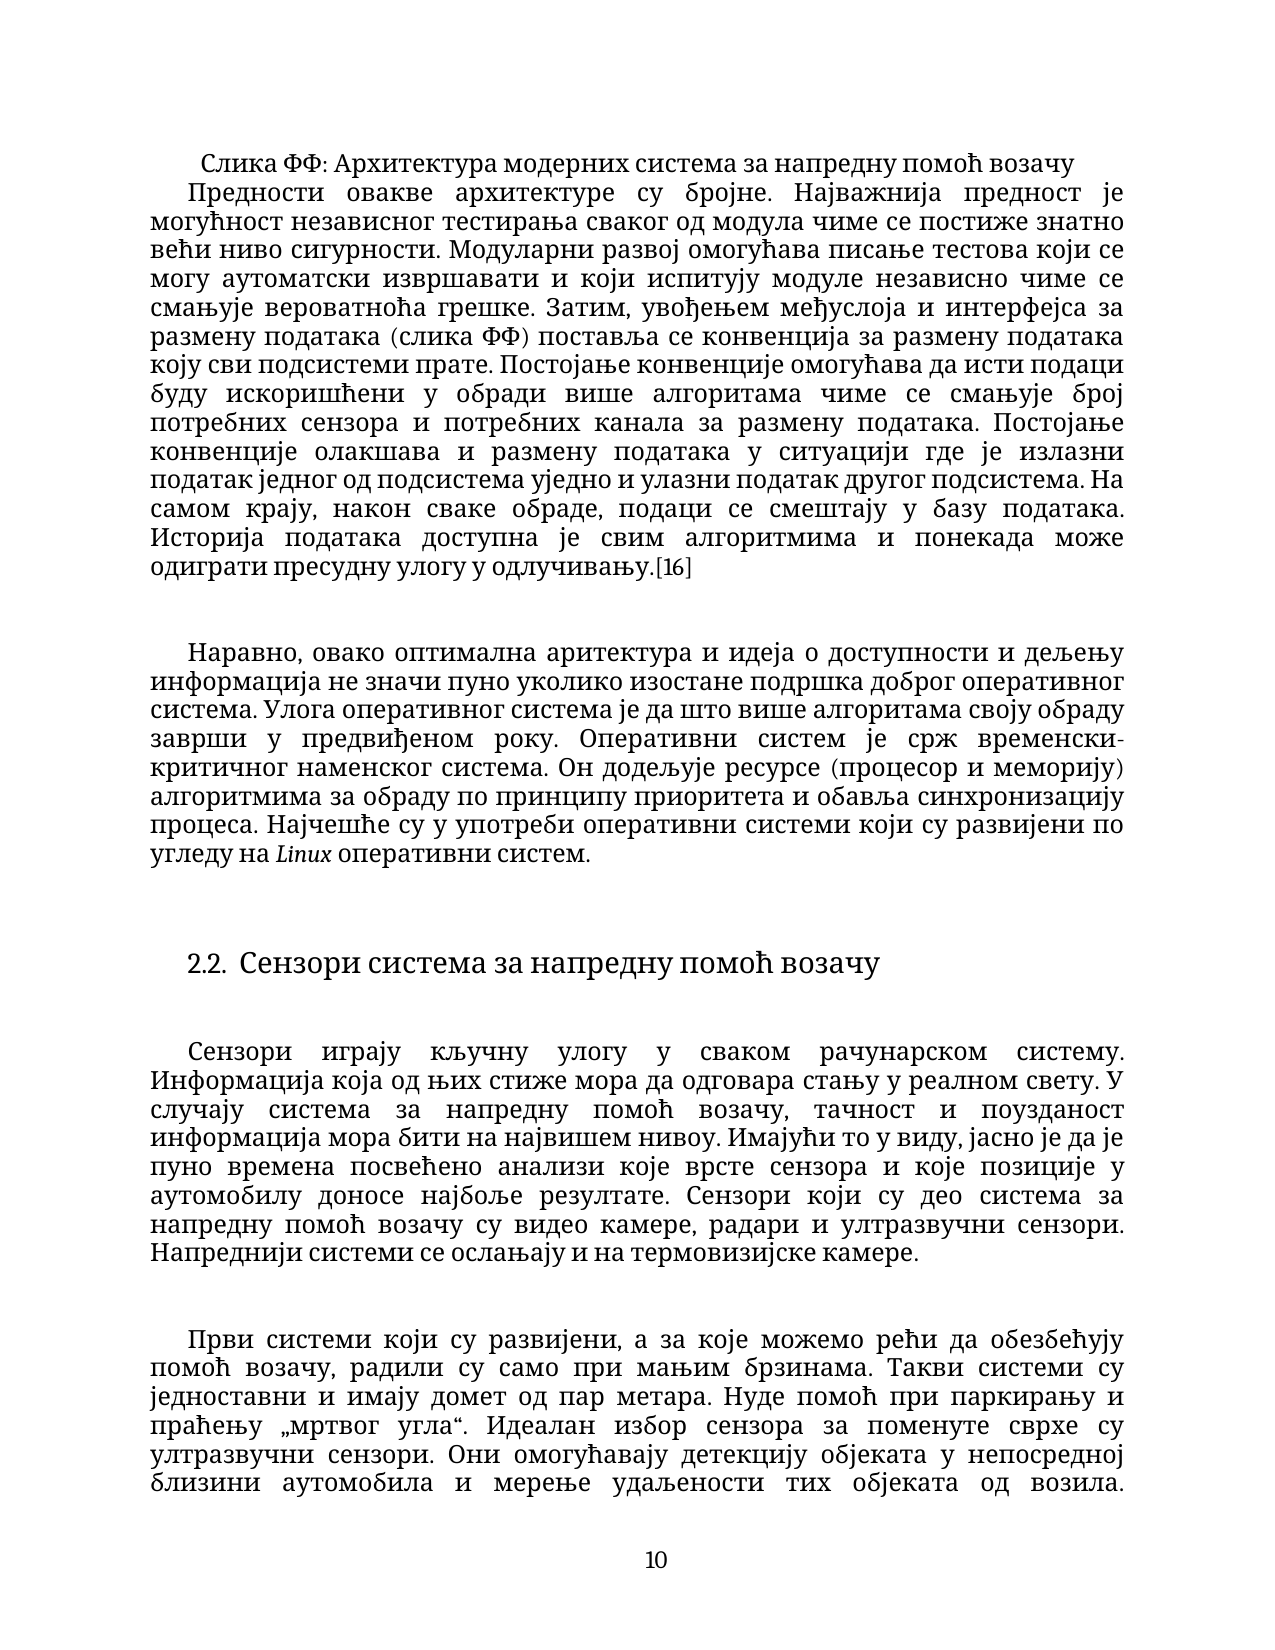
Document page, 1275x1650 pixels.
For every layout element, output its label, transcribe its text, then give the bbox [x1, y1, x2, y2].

text Предности овакве архитектуре су бројне. Најважнија предност је могућност независног тестирања сваког од модула чиме се постиже знатно већи ниво сигурности. Модуларни развој омогућава писање тестова који се могу аутоматски извршавати и који испитују модуле независно чиме се смањује вероватноћа грешке. Затим, увођењем међуслоја и интерфејса за размену података (слика ФФ) поставља се конвенција за размену података коју сви подсистеми прате. Постојање конвенције омогућава да исти подаци буду искоришћени у обради више алгоритама чиме се смањује број потребних сензора и потребних канала за размену података. Постојање конвенције олакшава и размену података у ситуацији где је излазни податак једног од подсистема уједно и улазни податак другог подсистема. На самом крају, након сваке обраде, подаци се смештају у базу података. Историја података доступна је свим алгоритмима и понекада може одиграти пресудну улогу у одлучивању.[16] [150, 179, 1125, 581]
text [150, 1326, 1125, 1498]
title Слика ФФ: Архитектура модерних система за напредну помоћ возачу [150, 150, 1125, 179]
subtitle Сензори система за напредну помоћ возачу [187, 947, 1125, 981]
text Наравно, овако оптимална аритектура и идеја о доступности и дељењу информација не значи пуно уколико изостане подршка доброг оперативног система. Улога оперативног система је да што више алгоритама своју обраду заврши у предвиђеном року. Оперативни систем је срж временски-критичног наменског система. Он додељује ресурсе (процесор и меморију) алгоритмима за обраду по принципу приоритета и обавља синхронизацију процеса. Најчешће су у употреби оперативни системи који су развијени по угледу на Linux оперативни систем. [150, 639, 1125, 869]
text Сензори играју кључну улогу у сваком рачунарском систему. Информација која од њих стиже мора да одговара стању у реалном свету. У случају система за напредну помоћ возачу, тачност и поузданост информација мора бити на највишем нивоу. Имајући то у виду, јасно је да је пуно времена посвећено анализи које врсте сензора и које позиције у аутомобилу доносе најбоље резултате. Сензори који су део система за напредну помоћ возачу су видео камере, радари и ултразвучни сензори. Напреднији системи се ослањају и на термовизијске камере. [150, 1038, 1125, 1268]
